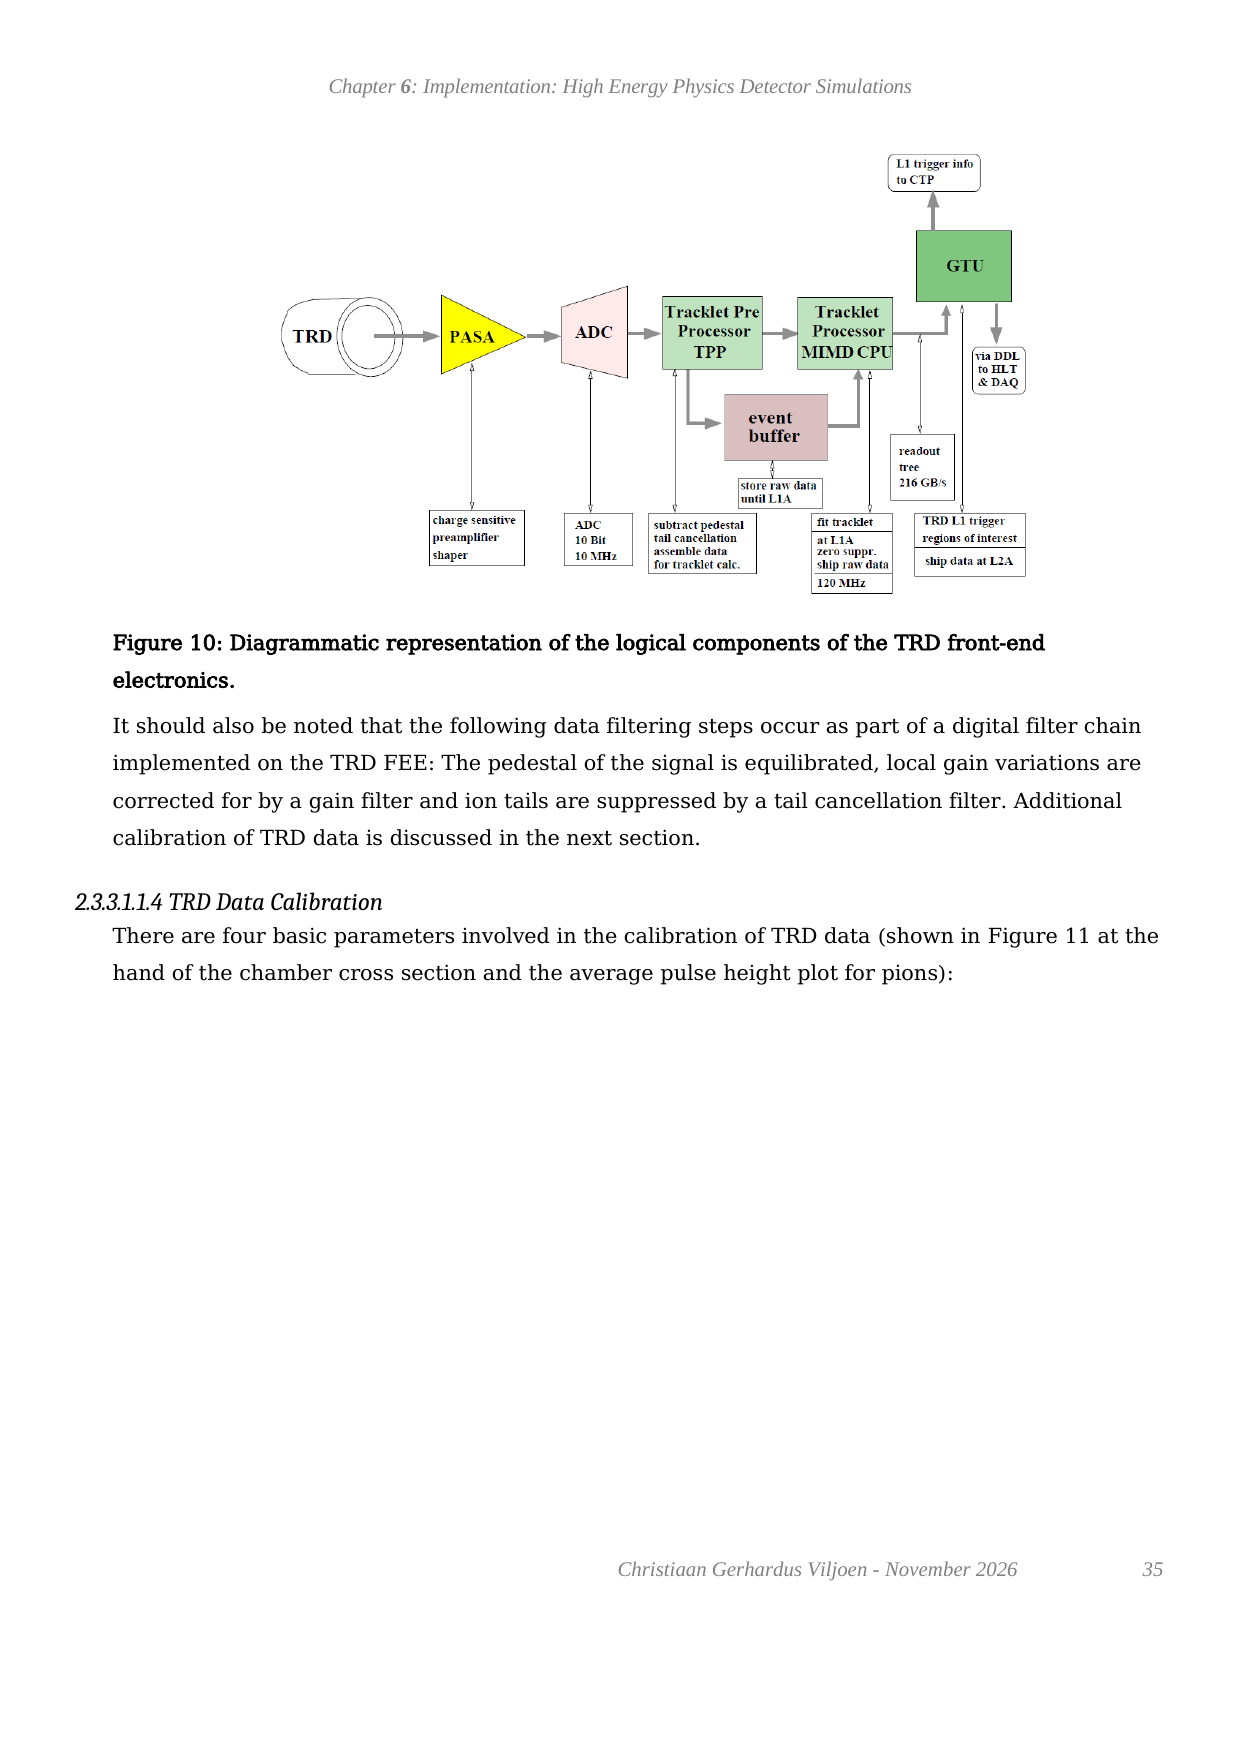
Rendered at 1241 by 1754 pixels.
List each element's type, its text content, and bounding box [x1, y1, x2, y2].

subtitle TRD Data Calibration [75, 888, 1165, 916]
picture [233, 135, 1045, 609]
text Figure 10: Diagrammatic representation of the logical components of the TRD front-end electronics. [112, 629, 1165, 692]
text It should also be noted that the following data filtering steps occur as part of a digital filter chain implemented on the TRD FEE: The pedestal of the signal is equilibrated, local gain variations are corrected for by a gain filter and ion tails are suppressed by a tail cancellation filter. Additional calibration of TRD data is discussed in the next section. [112, 713, 1165, 850]
text There are four basic parameters involved in the calibration of TRD data (shown in Figure 11 at the hand of the chamber cross section and the average pulse height plot for pions): [112, 923, 1165, 985]
